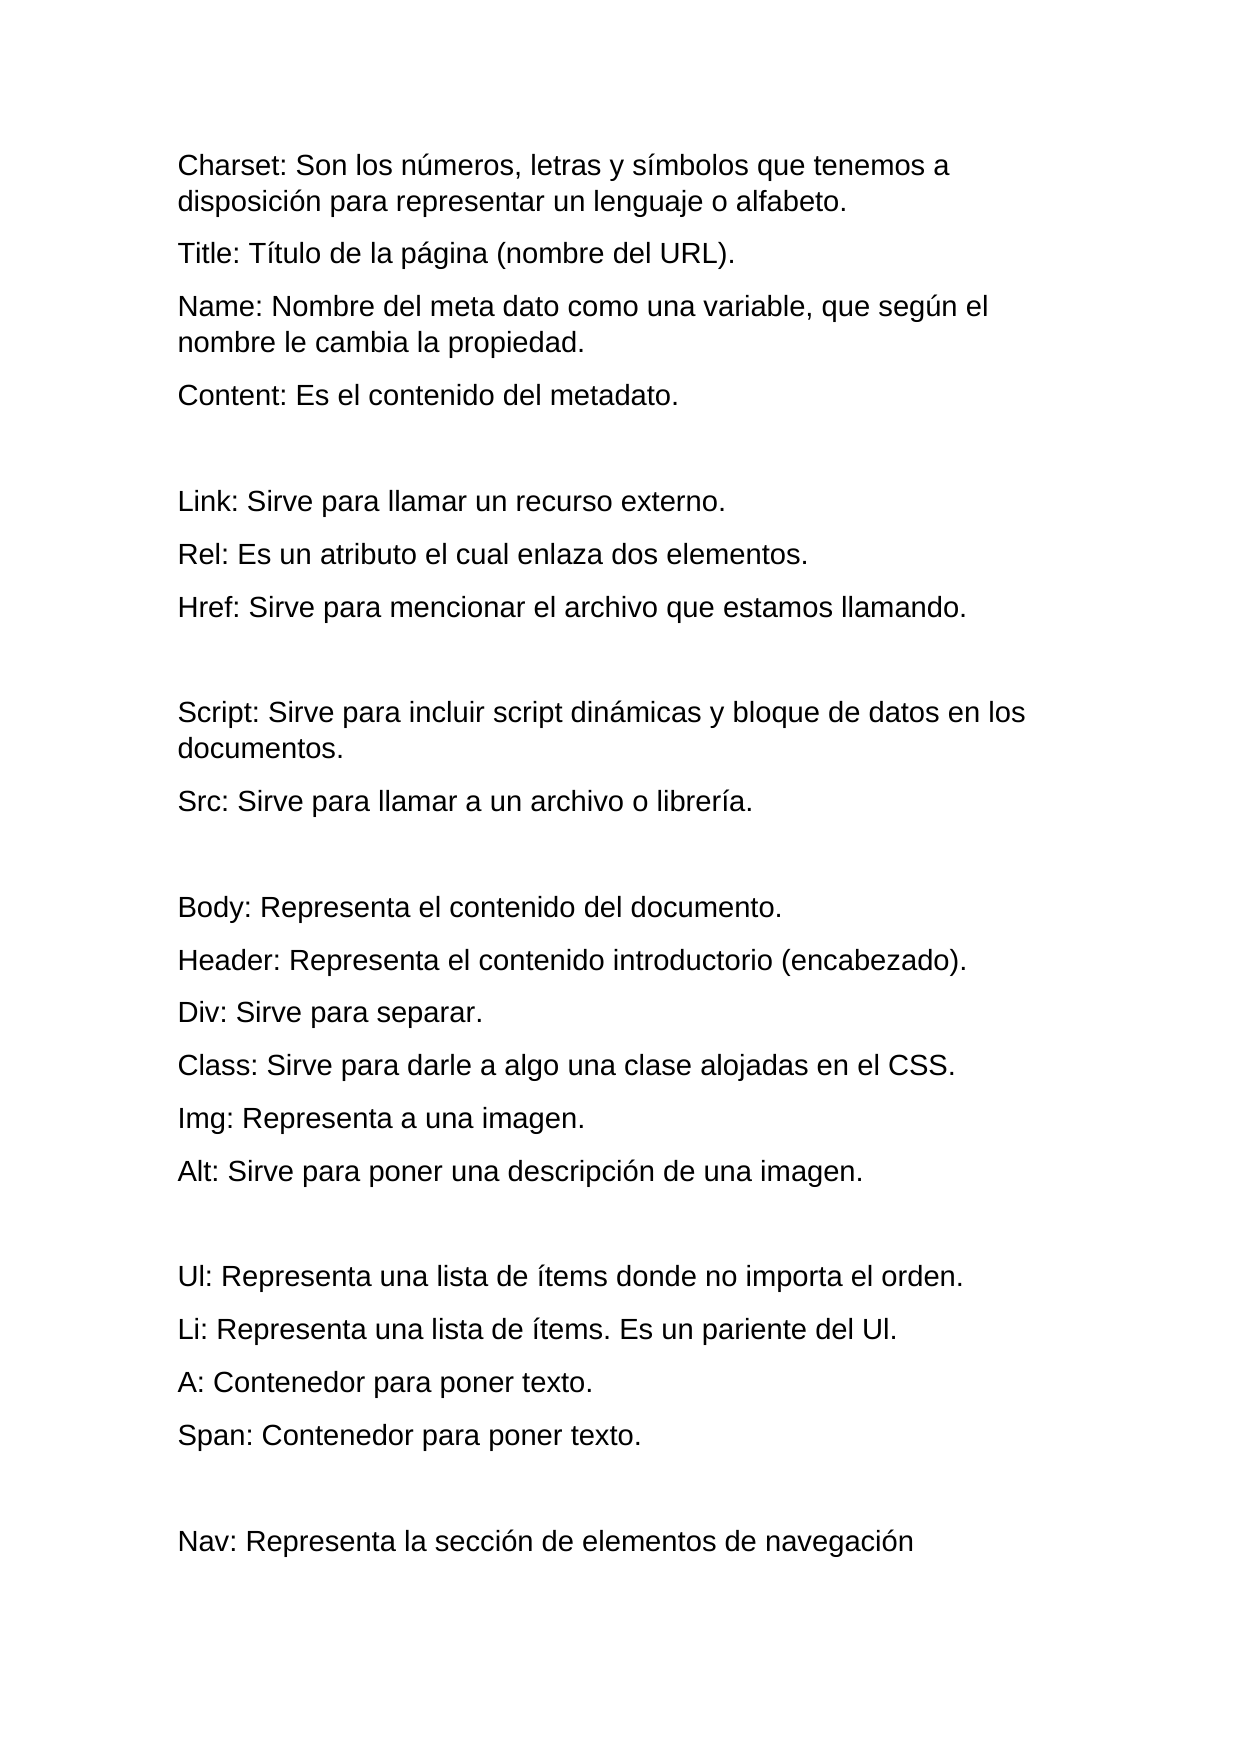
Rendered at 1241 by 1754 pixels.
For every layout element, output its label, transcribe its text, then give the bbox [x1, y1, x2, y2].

text Charset: Son los números, letras y símbolos que tenemos a disposición para representar un lenguaje o alfabeto. [177, 148, 1063, 217]
text Script: Sirve para incluir script dinámicas y bloque de datos en los documentos. [177, 695, 1063, 765]
text Header: Representa el contenido introductorio (encabezado). [177, 943, 1063, 976]
text Content: Es el contenido del metadato. [177, 378, 1063, 412]
text Title: Título de la página (nombre del URL). [177, 237, 1063, 270]
text Nav: Representa la sección de elementos de navegación [177, 1523, 1063, 1557]
text Ul: Representa una lista de ítems donde no importa el orden. [177, 1259, 1063, 1293]
text Src: Sirve para llamar a un archivo o librería. [177, 784, 1063, 818]
text A: Contenedor para poner texto. [177, 1365, 1063, 1399]
text Span: Contenedor para poner texto. [177, 1418, 1063, 1451]
text Img: Representa a una imagen. [177, 1101, 1063, 1134]
text Li: Representa una lista de ítems. Es un pariente del Ul. [177, 1312, 1063, 1346]
text Class: Sirve para darle a algo una clase alojadas en el CSS. [177, 1048, 1063, 1082]
text Alt: Sirve para poner una descripción de una imagen. [177, 1154, 1063, 1187]
text Body: Representa el contenido del documento. [177, 890, 1063, 923]
text Rel: Es un atributo el cual enlaza dos elementos. [177, 537, 1063, 570]
text Div: Sirve para separar. [177, 995, 1063, 1029]
text Link: Sirve para llamar un recurso externo. [177, 484, 1063, 517]
text Name: Nombre del meta dato como una variable, que según el nombre le cambia la propiedad. [177, 289, 1063, 359]
text Href: Sirve para mencionar el archivo que estamos llamando. [177, 589, 1063, 623]
